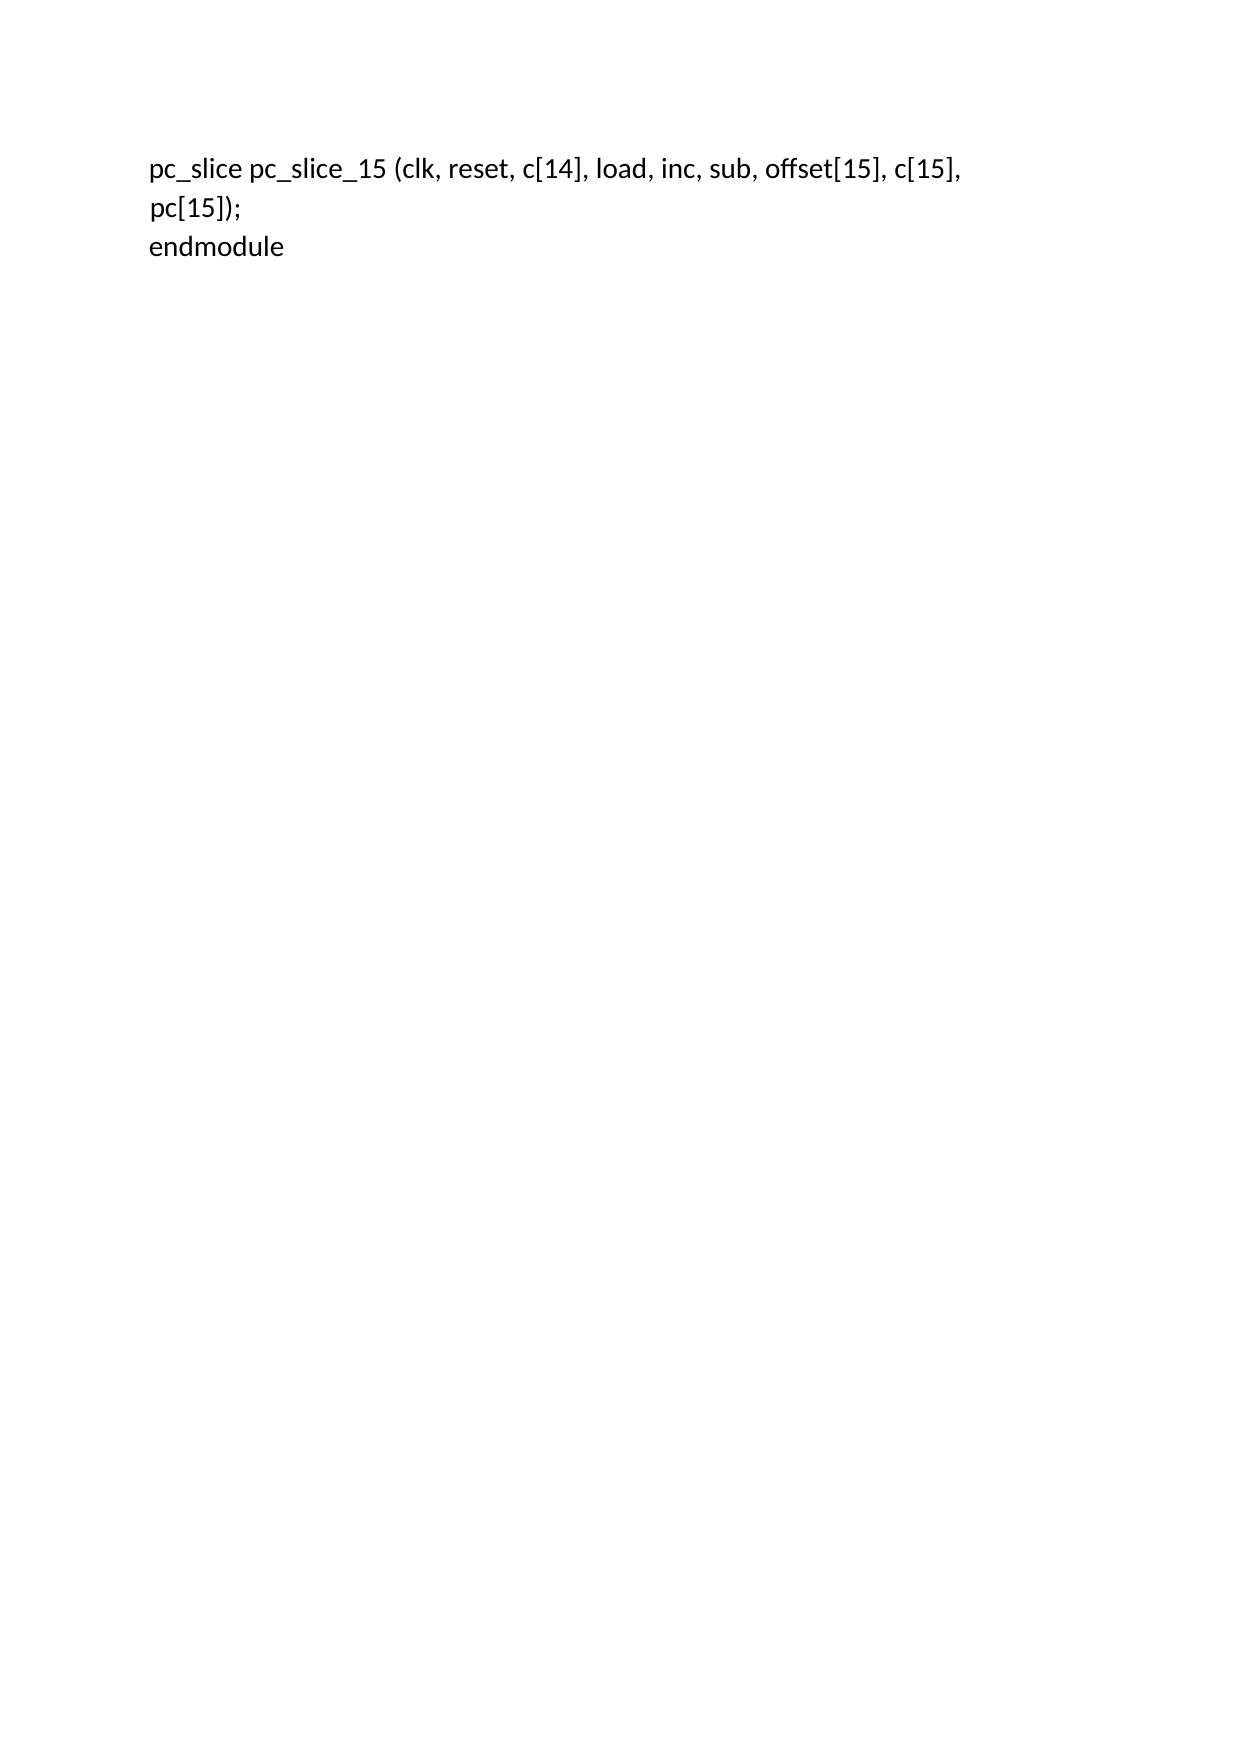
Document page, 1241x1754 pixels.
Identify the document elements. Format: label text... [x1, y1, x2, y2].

text pc_slice pc_slice_15 (clk, reset, c[14], load, inc, sub, offset[15], c[15], pc[15]); [148, 150, 1001, 224]
text endmodule [148, 228, 1001, 263]
